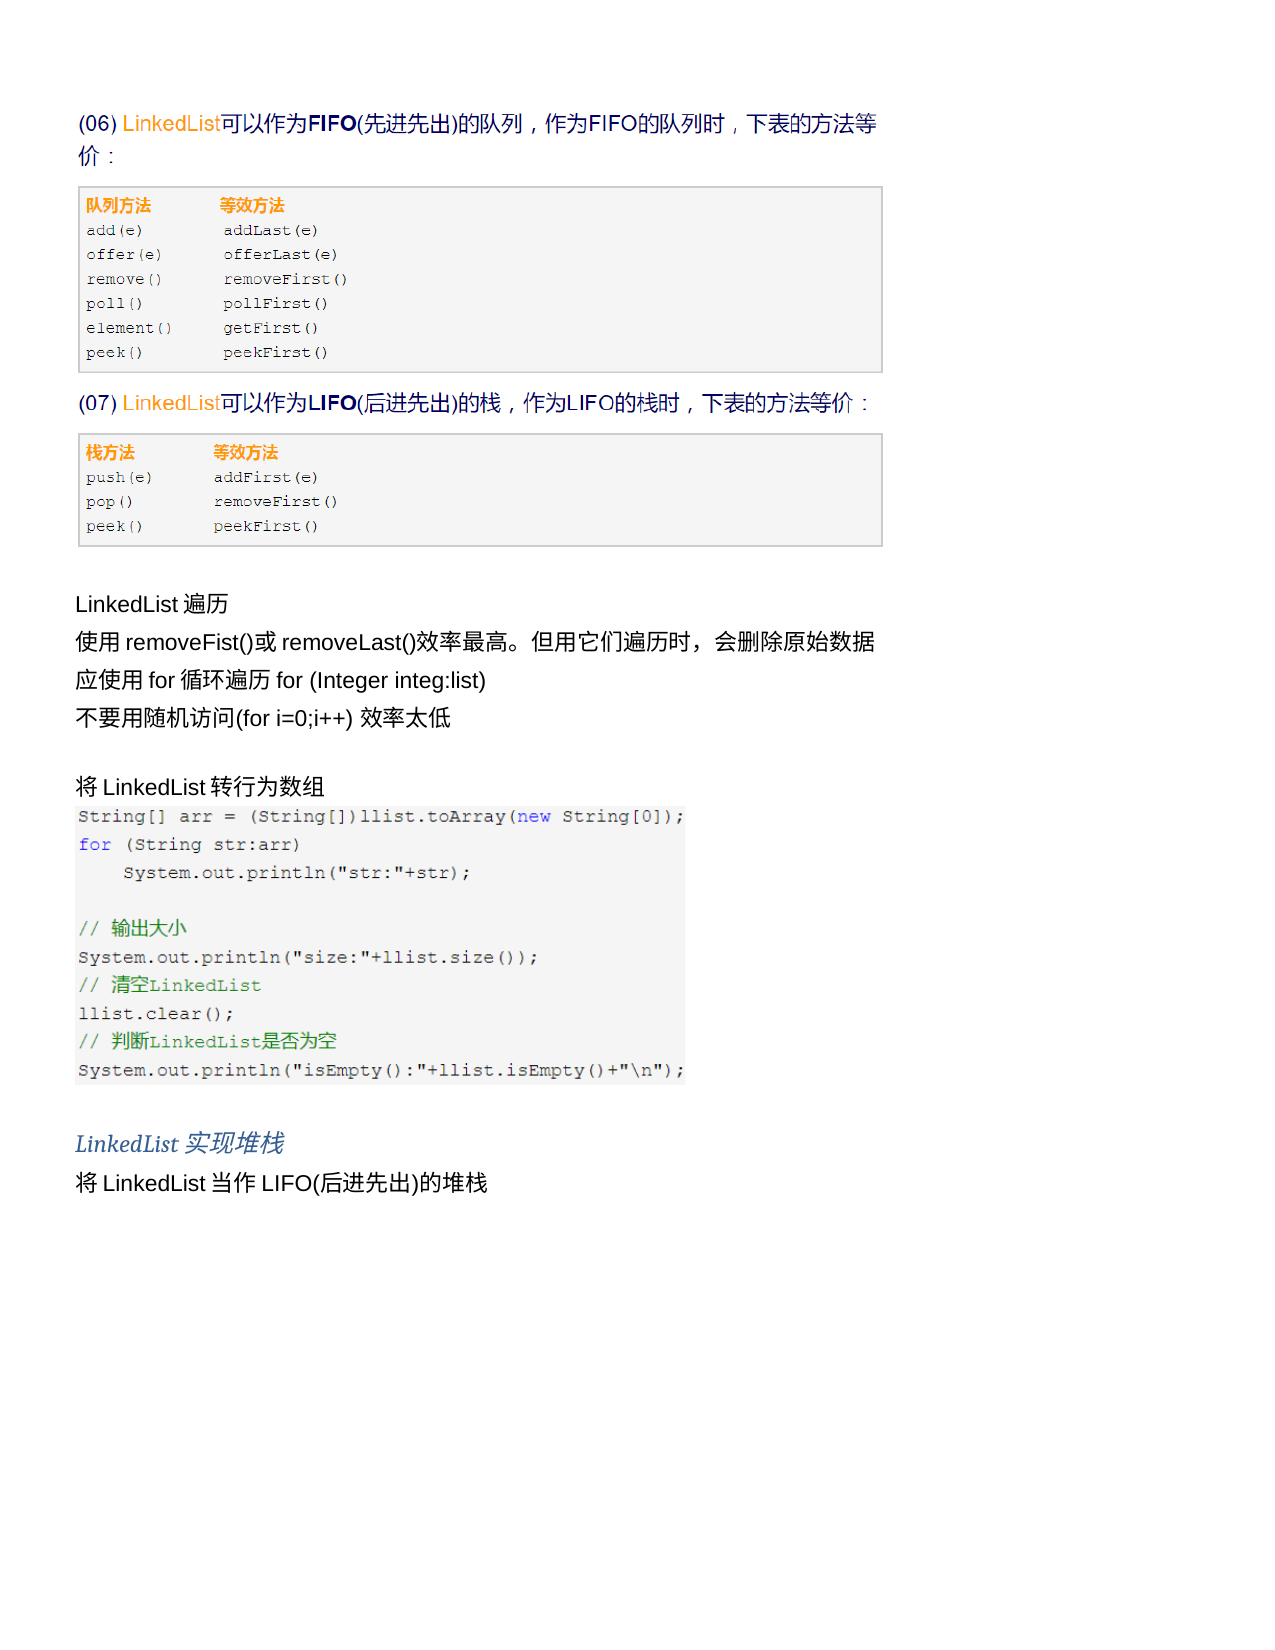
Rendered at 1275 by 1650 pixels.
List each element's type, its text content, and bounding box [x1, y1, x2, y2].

text 将LinkedList当作 LIFO(后进先出)的堆栈 [75, 1165, 1200, 1198]
text 不要用随机访问(for i=0;i++) 效率太低 [75, 700, 1200, 733]
text LinkedList遍历 [75, 586, 1200, 619]
text 使用removeFist()或removeLast()效率最高。但用它们遍历时，会删除原始数据 [75, 624, 1200, 657]
subtitle LinkedList实现堆栈 [75, 1123, 1200, 1160]
text 将LinkedList转行为数组 [75, 768, 1200, 802]
text 应使用for循环遍历for (Integer integ:list) [75, 662, 1200, 695]
